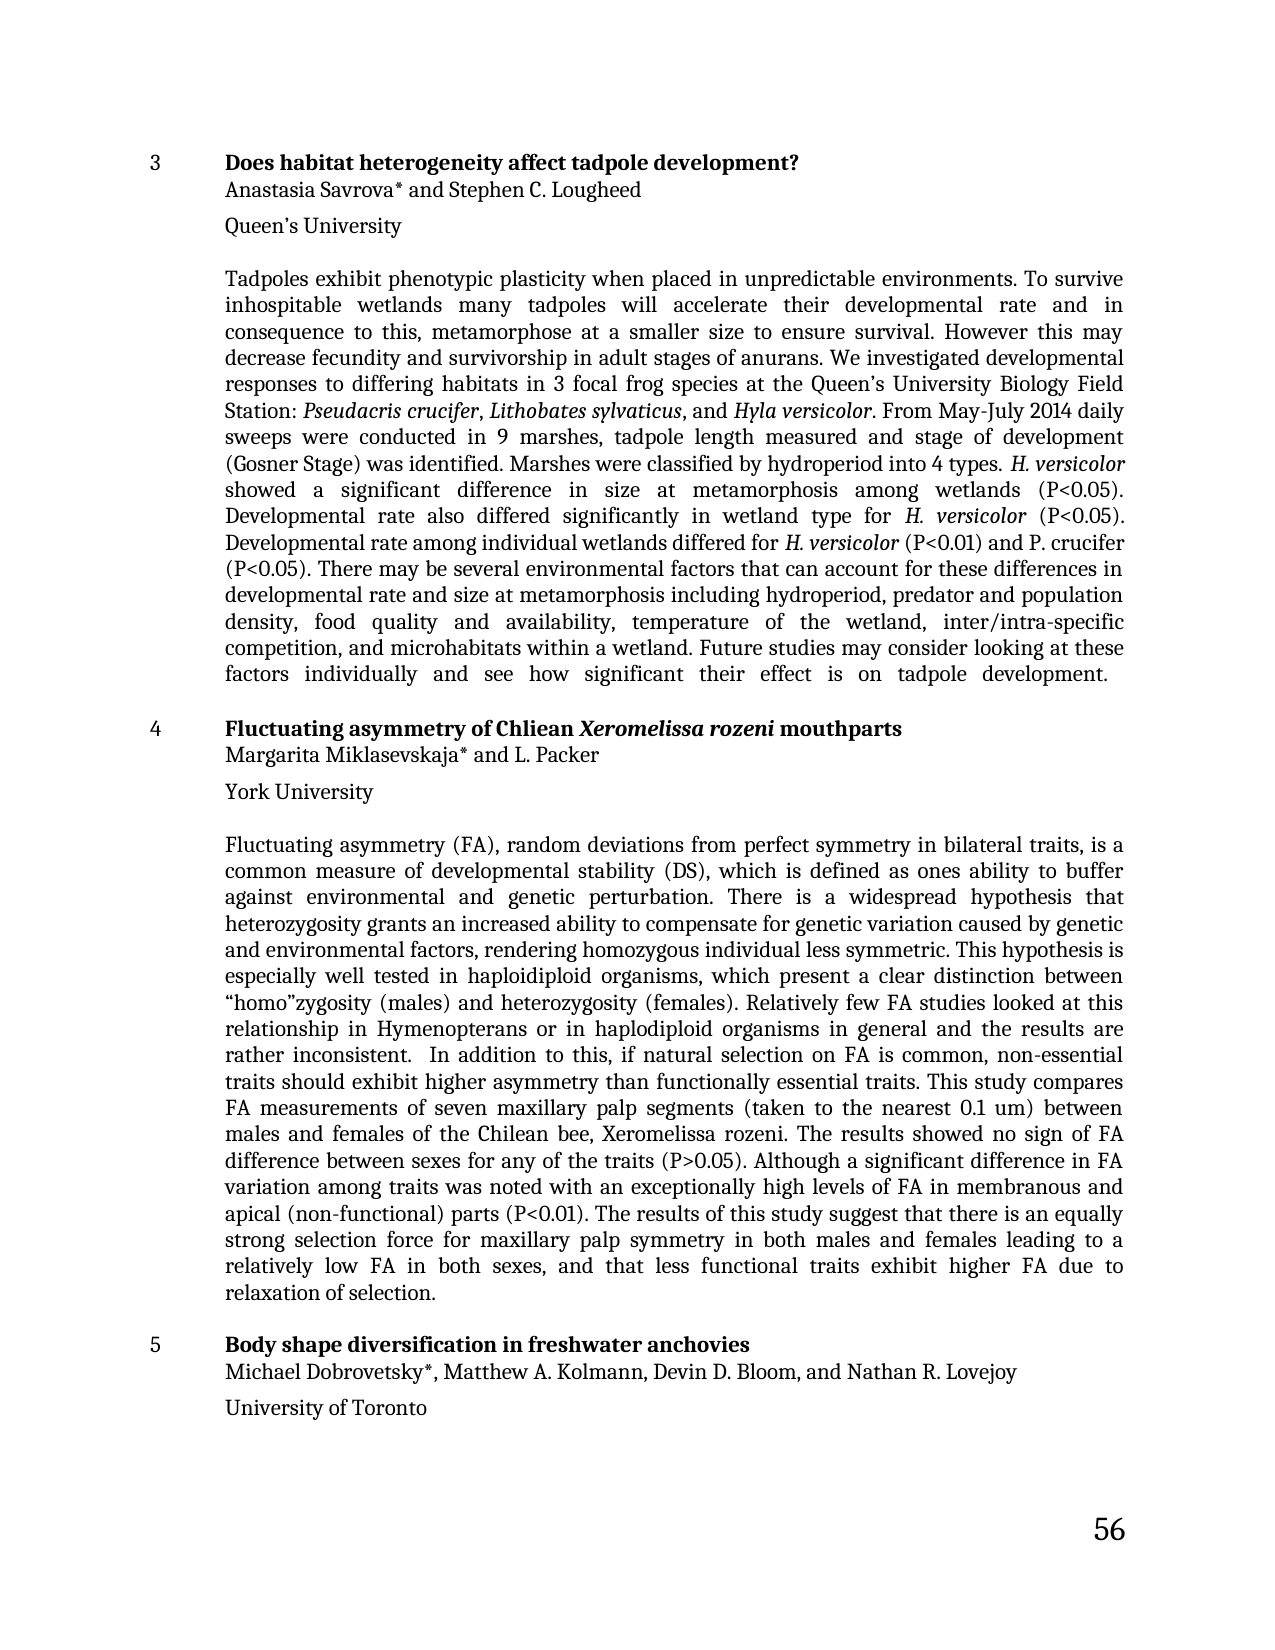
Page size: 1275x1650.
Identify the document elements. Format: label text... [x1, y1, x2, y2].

text Anastasia Savrova* and Stephen C. Lougheed [150, 176, 1125, 203]
text York University [150, 779, 1125, 805]
text Tadpoles exhibit phenotypic plasticity when placed in unpredictable environments. To survive inhospitable wetlands many tadpoles will accelerate their developmental rate and in consequence to this, metamorphose at a smaller size to ensure survival. However this may decrease fecundity and survivorship in adult stages of anurans. We investigated developmental responses to differing habitats in 3 focal frog species at the Queen’s University Biology Field Station: Pseudacris crucifer, Lithobates sylvaticus, and Hyla versicolor. From May-July 2014 daily sweeps were conducted in 9 marshes, tadpole length measured and stage of development (Gosner Stage) was identified. Marshes were classified by hydroperiod into 4 types. H. versicolor showed a significant difference in size at metamorphosis among wetlands (P<0.05). Developmental rate also differed significantly in wetland type for H. versicolor (P<0.05). Developmental rate among individual wetlands differed for H. versicolor (P<0.01) and P. crucifer (P<0.05). There may be several environmental factors that can account for these differences in developmental rate and size at metamorphosis including hydroperiod, predator and population density, food quality and availability, temperature of the wetland, inter/intra-specific competition, and microhabitats within a wetland. Future studies may consider looking at these factors individually and see how significant their effect is on tadpole development. [225, 266, 1125, 716]
text Margarita Miklasevskaja* and L. Packer [150, 742, 1125, 768]
text Fluctuating asymmetry (FA), random deviations from perfect symmetry in bilateral traits, is a common measure of developmental stability (DS), which is defined as ones ability to buffer against environmental and genetic perturbation. There is a widespread hypothesis that heterozygosity grants an increased ability to compensate for genetic variation caused by genetic and environmental factors, rendering homozygous individual less symmetric. This hypothesis is especially well tested in haploidiploid organisms, which present a clear distinction between “homo”zygosity (males) and heterozygosity (females). Relatively few FA studies looked at this relationship in Hymenopterans or in haplodiploid organisms in general and the results are rather inconsistent. In addition to this, if natural selection on FA is common, non-essential traits should exhibit higher asymmetry than functionally essential traits. This study compares FA measurements of seven maxillary palp segments (taken to the nearest 0.1 um) between males and females of the Chilean bee, Xeromelissa rozeni. The results showed no sign of FA difference between sexes for any of the traits (P>0.05). Although a significant difference in FA variation among traits was noted with an exceptionally high levels of FA in membranous and apical (non-functional) parts (P<0.01). The results of this study suggest that there is an equally strong selection force for maxillary palp symmetry in both males and females leading to a relatively low FA in both sexes, and that less functional traits exhibit higher FA due to relaxation of selection. [225, 831, 1125, 1306]
text 3 Does habitat heterogeneity affect tadpole development? [150, 150, 1125, 176]
text Michael Dobrovetsky*, Matthew A. Kolmann, Devin D. Bloom, and Nathan R. Lovejoy [150, 1358, 1125, 1385]
text Queen’s University [150, 213, 1125, 239]
text 4 Fluctuating asymmetry of Chliean Xeromelissa rozeni mouthparts [150, 716, 1125, 742]
text 5 Body shape diversification in freshwater anchovies [150, 1332, 1125, 1358]
text University of Toronto [150, 1395, 1125, 1422]
